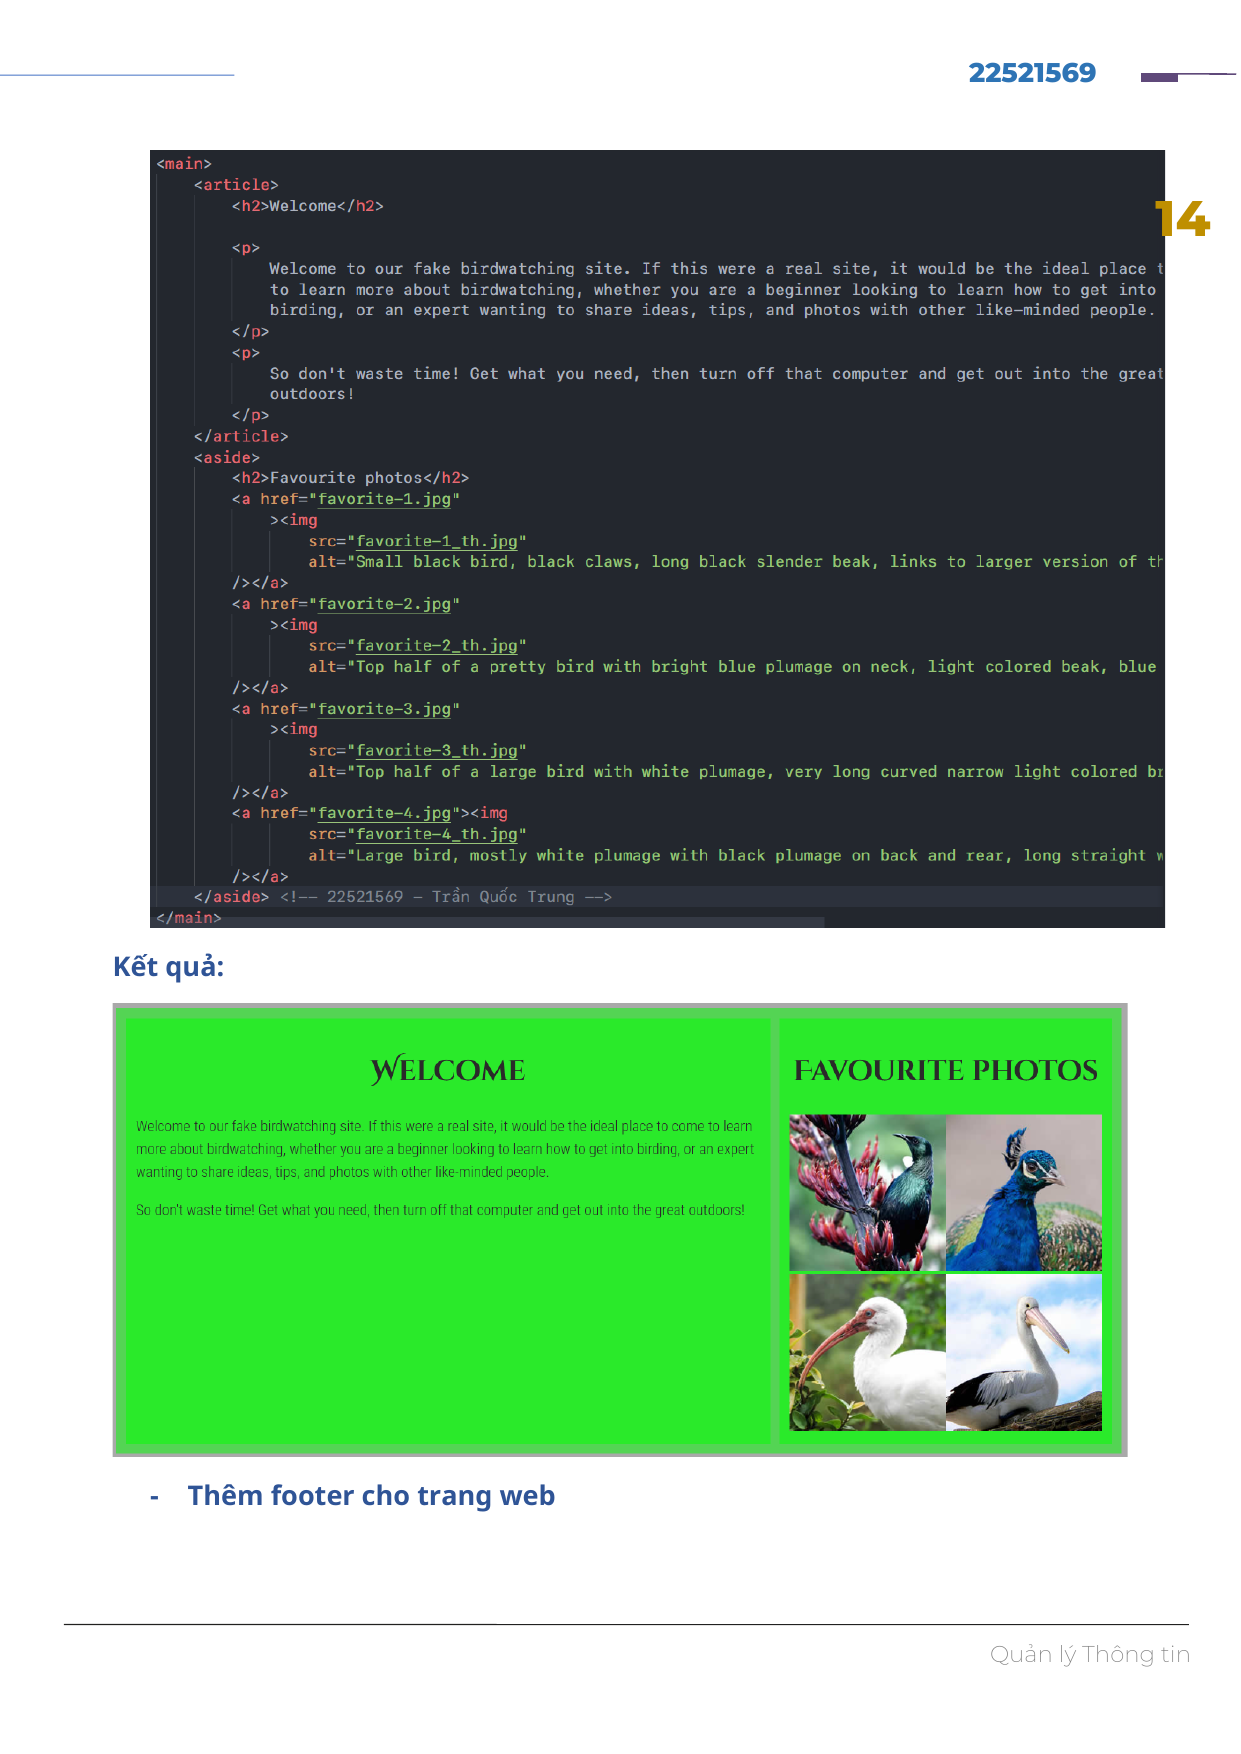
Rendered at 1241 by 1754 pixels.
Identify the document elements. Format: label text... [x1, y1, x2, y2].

list Thêm footer cho trang web [150, 1476, 1128, 1513]
picture [112, 1003, 1128, 1457]
picture [150, 150, 1166, 928]
text Kết quả: [112, 947, 1128, 984]
